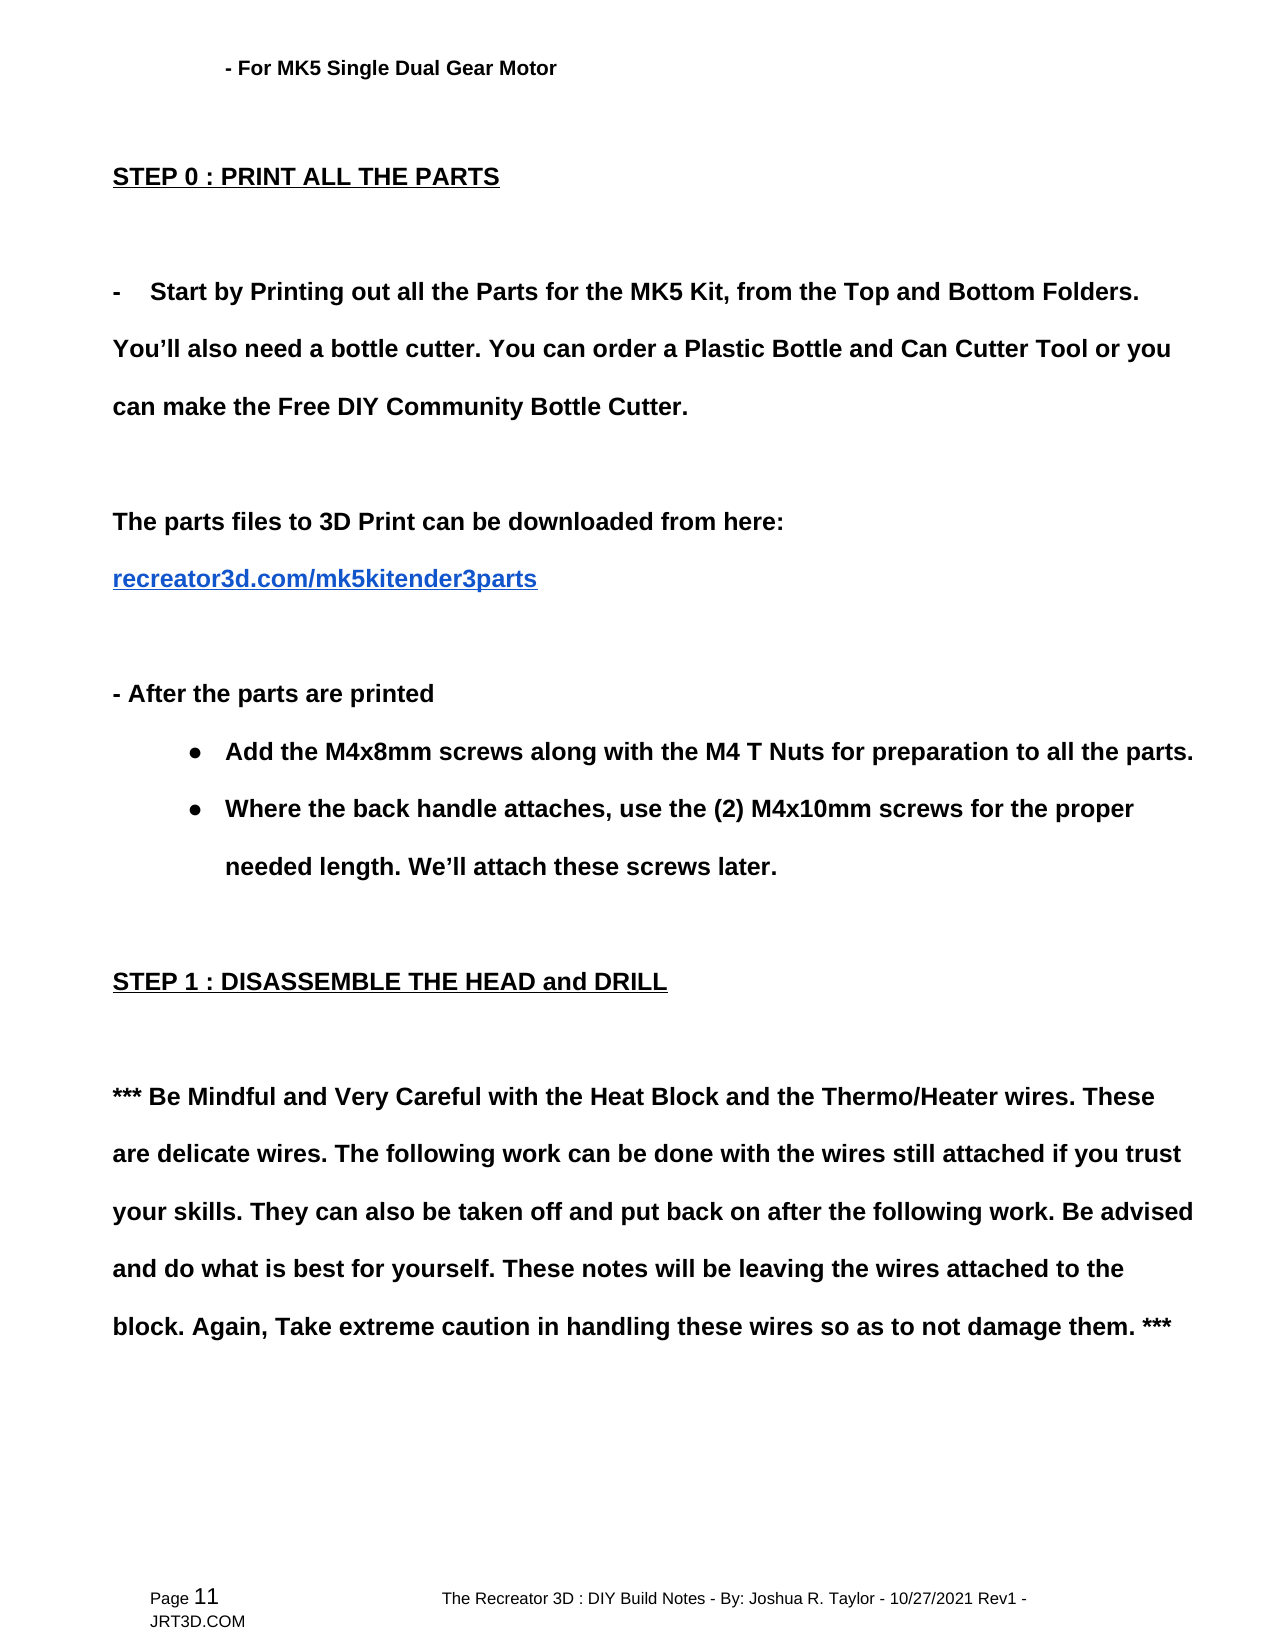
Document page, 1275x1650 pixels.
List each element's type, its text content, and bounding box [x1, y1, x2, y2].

text STEP 1 : DISASSEMBLE THE HEAD and DRILL [112, 967, 1200, 995]
list Add the M4x8mm screws along with the M4 T Nuts for preparation to all the parts. [187, 737, 1200, 765]
text *** Be Mindful and Very Careful with the Heat Block and the Thermo/Heater wires. These are delicate wires. The following work can be done with the wires still attached if you trust your skills. They can also be taken off and put back on after the following work. Be advised and do what is best for yourself. These notes will be leaving the wires attached to the block. Again, Take extreme caution in handling these wires so as to not damage them. *** [112, 1082, 1200, 1340]
text You’ll also need a bottle cutter. You can order a Plastic Bottle and Can Cutter Tool or you can make the Free DIY Community Bottle Cutter. [112, 334, 1200, 420]
text - After the parts are printed [112, 679, 1200, 708]
text - Start by Printing out all the Parts for the MK5 Kit, from the Top and Bottom Folders. [112, 277, 1200, 305]
text STEP 0 : PRINT ALL THE PARTS [112, 162, 1200, 190]
text - For MK5 Single Dual Gear Motor [187, 56, 1200, 80]
list Where the back handle attaches, use the (2) M4x10mm screws for the proper needed length. We’ll attach these screws later. [187, 794, 1200, 880]
text The parts files to 3D Print can be downloaded from here: recreator3d.com/mk5kitender3parts [112, 449, 1200, 593]
